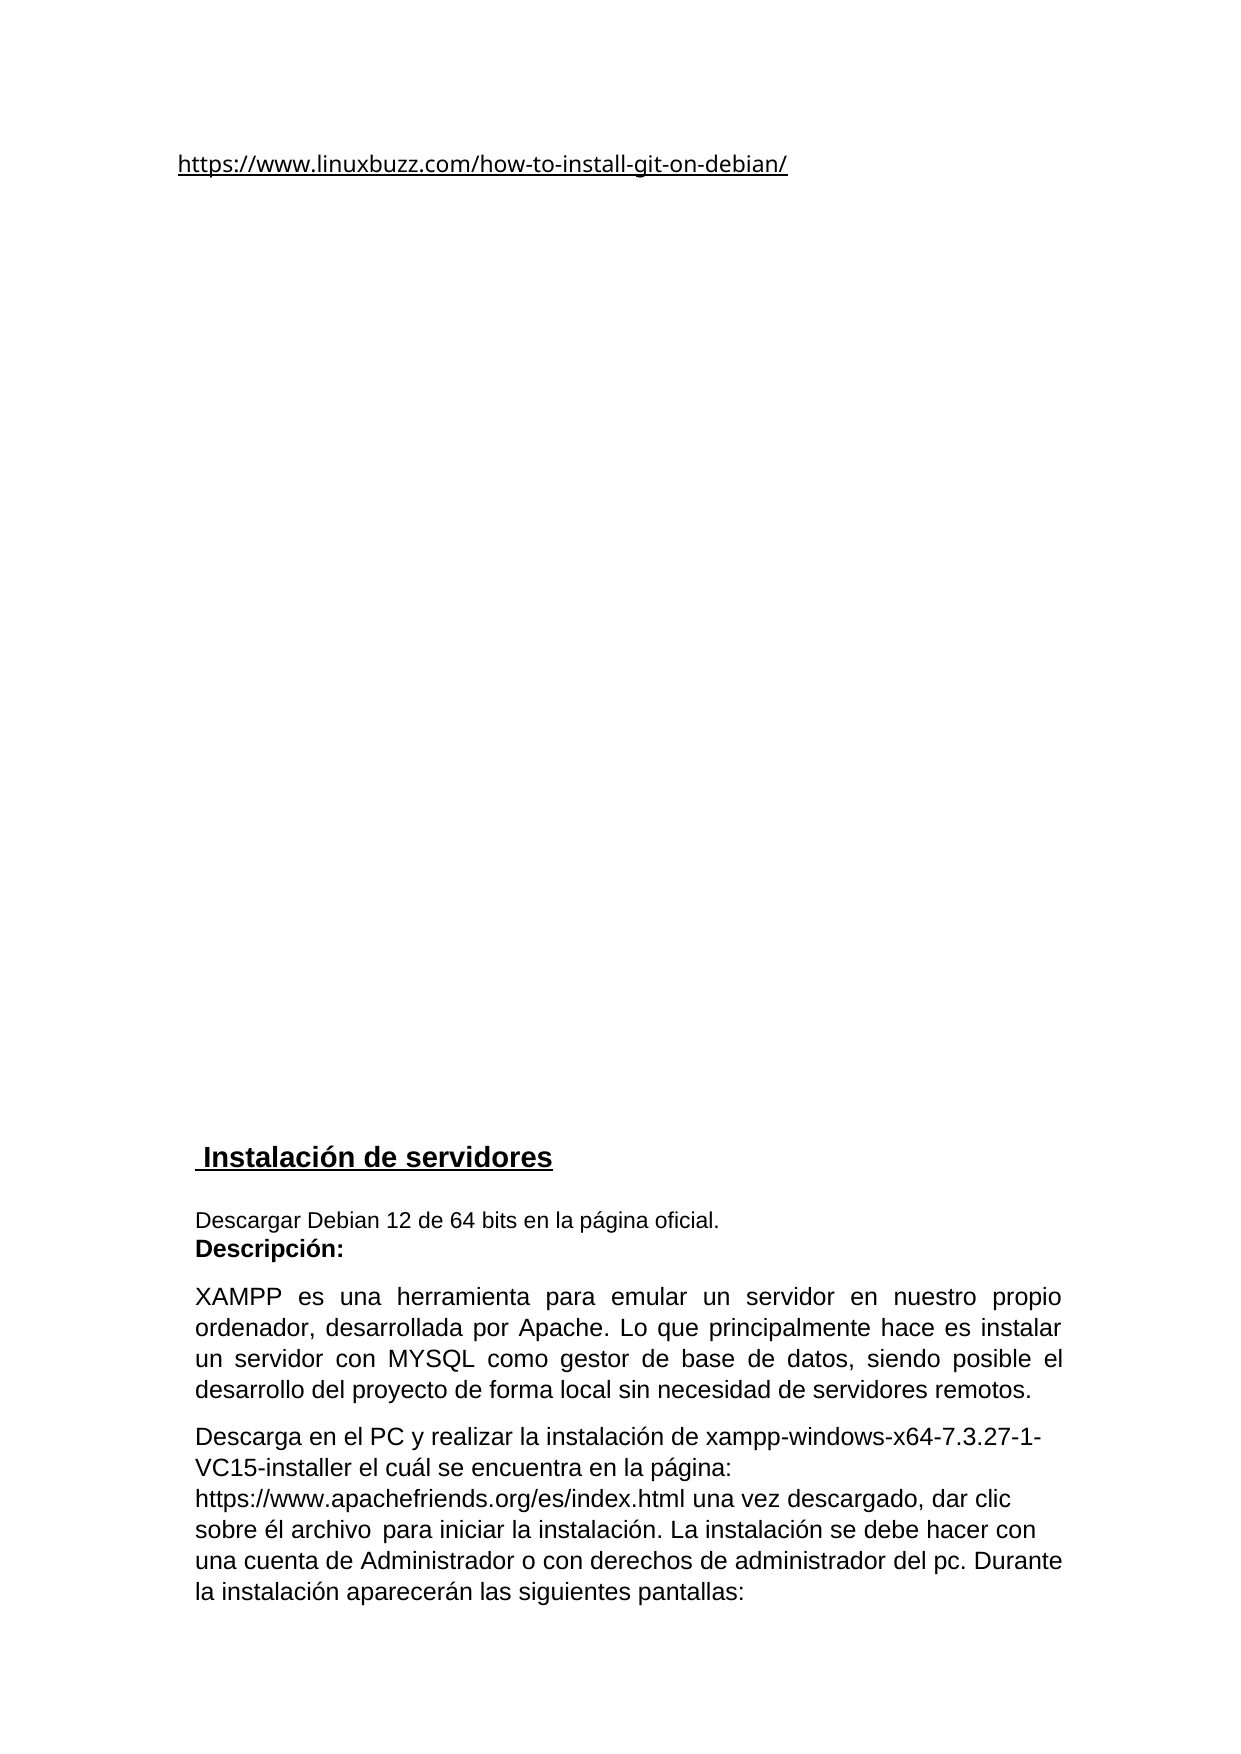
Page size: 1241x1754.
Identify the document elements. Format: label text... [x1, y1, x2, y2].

text Descargar Debian 12 de 64 bits en la página oficial. Descripción: [195, 1207, 1063, 1262]
subtitle Instalación de servidores [195, 1039, 797, 1207]
text Descarga en el PC y realizar la instalación de xampp-windows-x64-7.3.27-1- VC15-installer el cuál se encuentra en la página: https://www.apachefriends.org/es/index.html una vez descargado, dar clic sobre él archivo para iniciar la instalación. La instalación se debe hacer con una cuenta de Administrador o con derechos de administrador del pc. Durante la instalación aparecerán las siguientes pantallas: [195, 1422, 1063, 1606]
text https://www.linuxbuzz.com/how-to-install-git-on-debian/ [177, 148, 1063, 179]
text XAMPP es una herramienta para emular un servidor en nuestro propio ordenador, desarrollada por Apache. Lo que principalmente hace es instalar un servidor con MYSQL como gestor de base de datos, siendo posible el desarrollo del proyecto de forma local sin necesidad de servidores remotos. [195, 1282, 1063, 1403]
